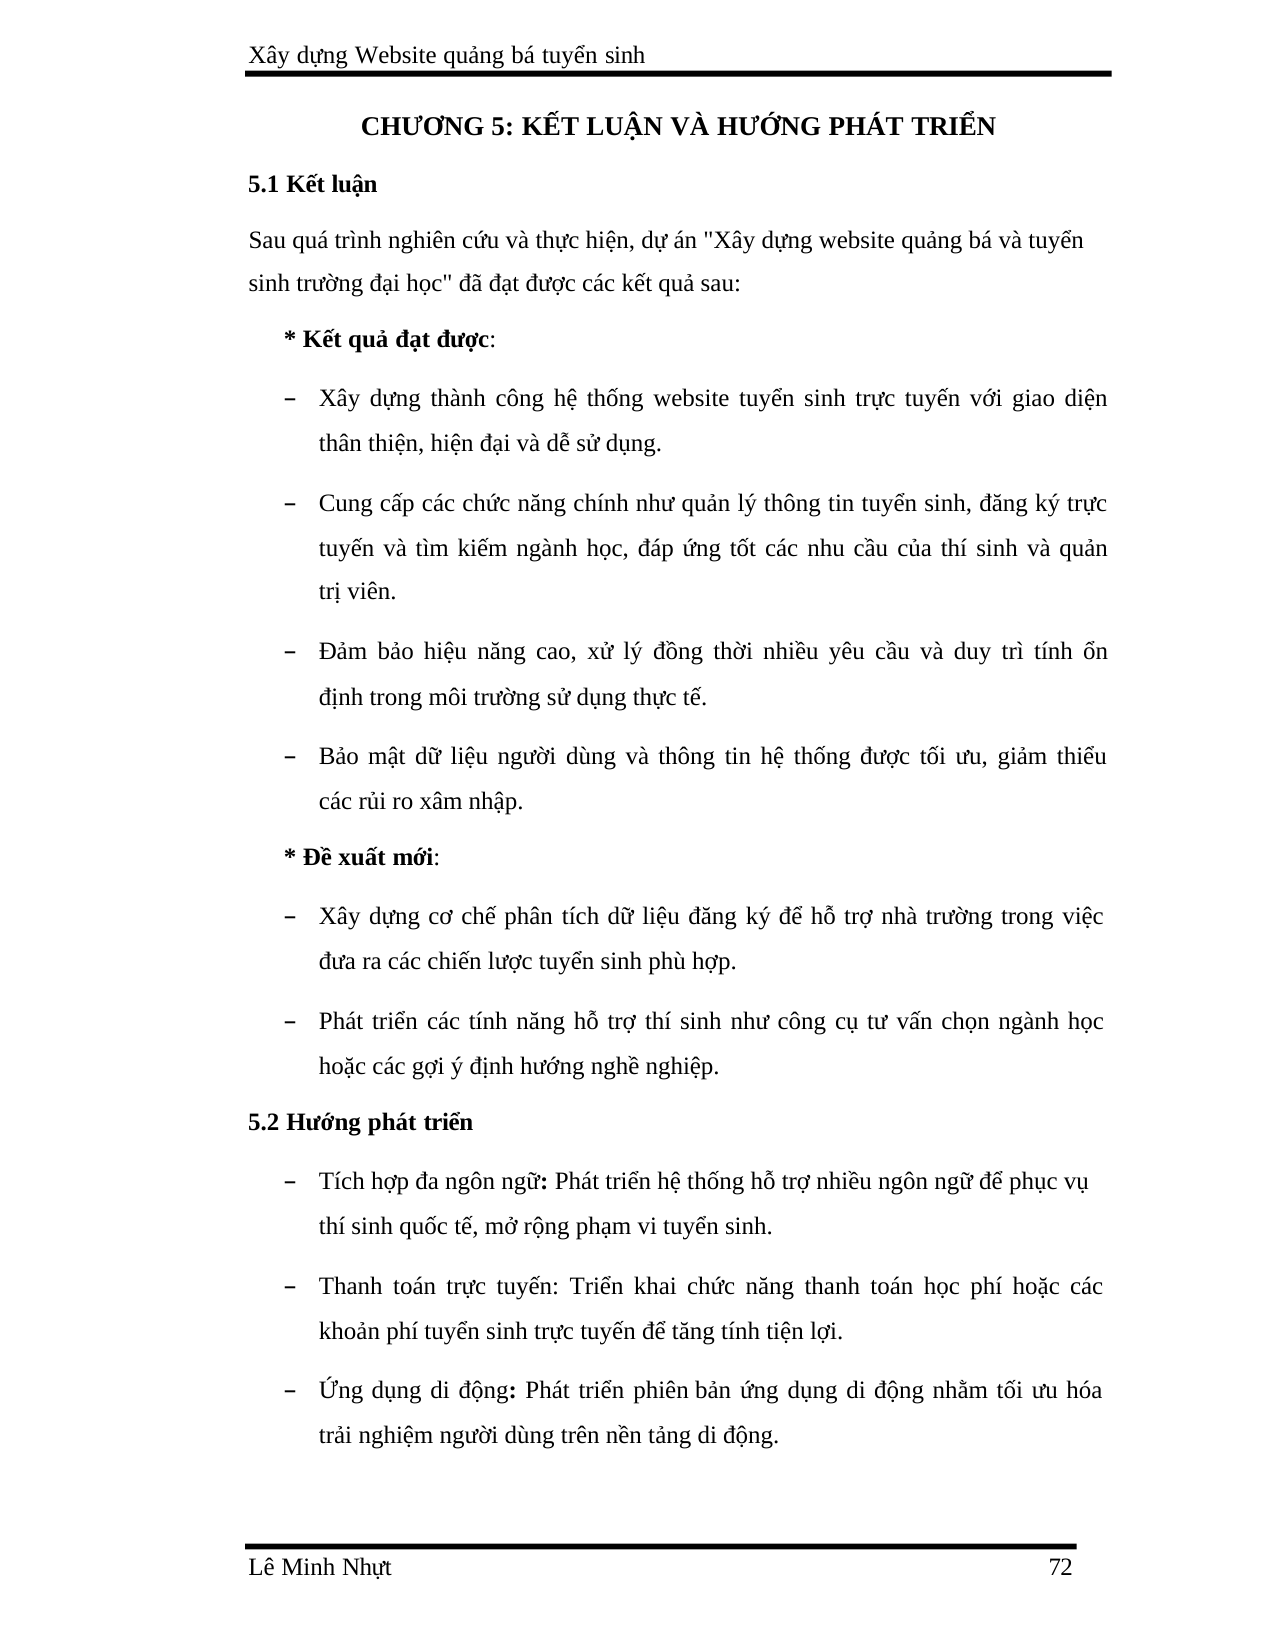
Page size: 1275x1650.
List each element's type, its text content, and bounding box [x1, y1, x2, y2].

list Tích hợp đa ngôn ngữ: Phát triển hệ thống hỗ trợ nhiều ngôn ngữ để phục vụ thí sinh quốc tế, mở rộng phạm vi tuyển sinh. [283, 1163, 1108, 1240]
list Thanh toán trực tuyến: Triển khai chức năng thanh toán học phí hoặc các khoản phí tuyển sinh trực tuyến để tăng tính tiện lợi. [283, 1267, 1108, 1345]
text Sau quá trình nghiên cứu và thực hiện, dự án "Xây dựng website quảng bá và tuyển sinh trường đại học" đã đạt được các kết quả sau: [248, 225, 1110, 297]
list Xây dựng cơ chế phân tích dữ liệu đăng ký để hỗ trợ nhà trường trong việc đưa ra các chiến lược tuyển sinh phù hợp. [283, 898, 1109, 975]
list Cung cấp các chức năng chính như quản lý thông tin tuyển sinh, đăng ký trực tuyến và tìm kiếm ngành học, đáp ứng tốt các nhu cầu của thí sinh và quản trị viên. [283, 484, 1109, 605]
list Phát triển các tính năng hỗ trợ thí sinh như công cụ tư vấn chọn ngành học hoặc các gợi ý định hướng nghề nghiệp. [283, 1002, 1108, 1080]
subtitle Đề xuất mới: [283, 842, 1162, 870]
list Đảm bảo hiệu năng cao, xử lý đồng thời nhiều yêu cầu và duy trì tính ổn định trong môi trường sử dụng thực tế. [283, 633, 1108, 710]
subtitle Kết quả đạt được: [283, 324, 1162, 352]
list Ứng dụng di động: Phát triển phiên bản ứng dụng di động nhằm tối ưu hóa trải nghiệm người dùng trên nền tảng di động. [283, 1372, 1109, 1449]
list Bảo mật dữ liệu người dùng và thông tin hệ thống được tối ưu, giảm thiểu các rủi ro xâm nhập. [283, 737, 1108, 815]
subtitle Kết luận [248, 169, 1162, 198]
subtitle Hướng phát triển [248, 1107, 1162, 1136]
subtitle CHƯƠNG 5: KẾT LUẬN VÀ HƯỚNG PHÁT TRIỂN [204, 110, 1153, 141]
list Xây dựng thành công hệ thống website tuyển sinh trực tuyến với giao diện thân thiện, hiện đại và dễ sử dụng. [283, 380, 1108, 457]
